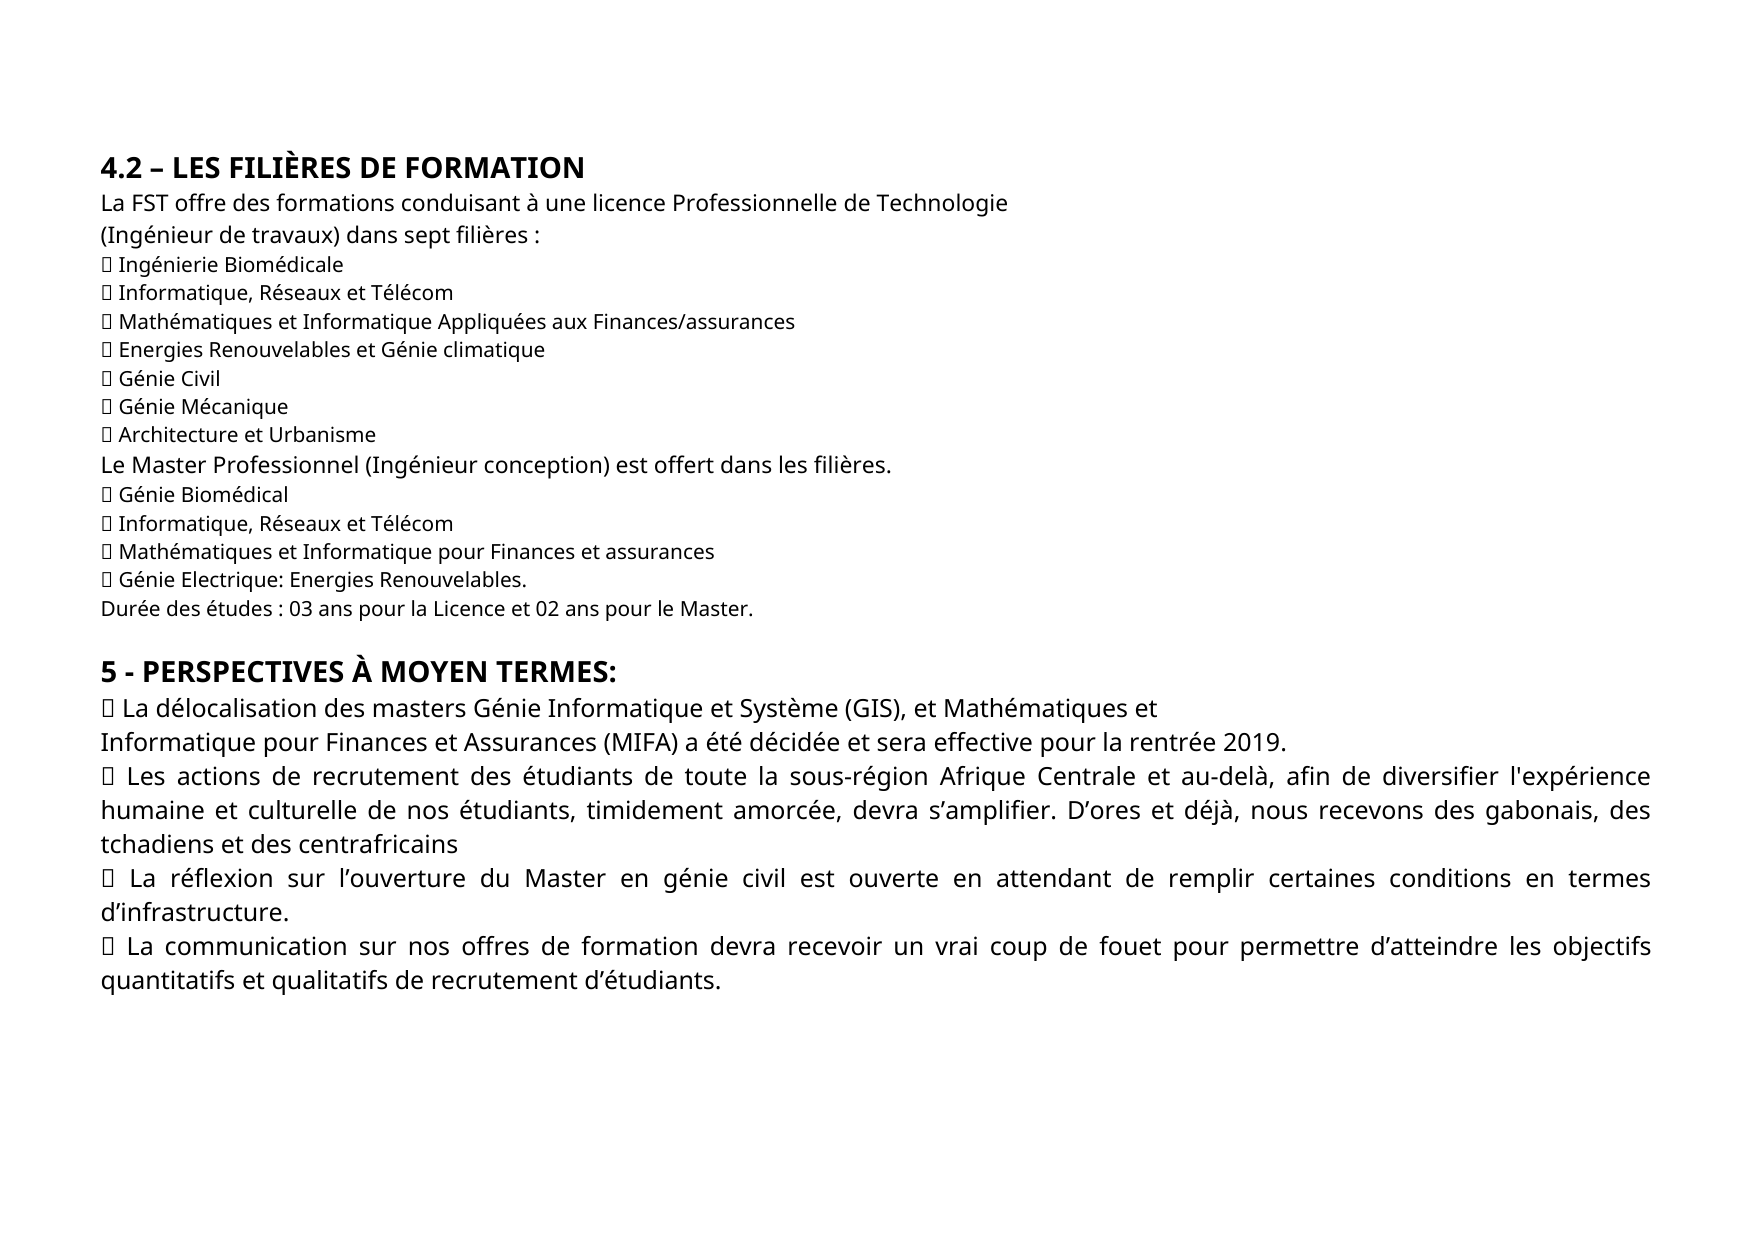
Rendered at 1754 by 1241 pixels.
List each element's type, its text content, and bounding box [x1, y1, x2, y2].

text  Génie Civil [100, 364, 1653, 392]
text (Ingénieur de travaux) dans sept filières : [100, 219, 1653, 250]
text  Mathématiques et Informatique Appliquées aux Finances/assurances [100, 307, 1653, 335]
text  Energies Renouvelables et Génie climatique [100, 335, 1653, 364]
text  Informatique, Réseaux et Télécom [100, 278, 1653, 307]
text  Architecture et Urbanisme [100, 421, 1653, 449]
text 5 - PERSPECTIVES À MOYEN TERMES: [100, 651, 1653, 691]
text La FST offre des formations conduisant à une licence Professionnelle de Technologie [100, 187, 1653, 219]
text  Génie Electrique: Energies Renouvelables. [100, 566, 1653, 594]
text  La communication sur nos offres de formation devra recevoir un vrai coup de fouet pour permettre d’atteindre les objectifs quantitatifs et qualitatifs de recrutement d’étudiants. [100, 929, 1653, 997]
text  La réflexion sur l’ouverture du Master en génie civil est ouverte en attendant de remplir certaines conditions en termes d’infrastructure. [100, 861, 1653, 929]
text Le Master Professionnel (Ingénieur conception) est offert dans les filières. [100, 449, 1653, 480]
text  Génie Biomédical [100, 480, 1653, 509]
text 4.2 – LES FILIÈRES DE FORMATION [100, 148, 1653, 187]
text  Génie Mécanique [100, 392, 1653, 421]
text  Les actions de recrutement des étudiants de toute la sous-région Afrique Centrale et au-delà, afin de diversifier l'expérience humaine et culturelle de nos étudiants, timidement amorcée, devra s’amplifier. D’ores et déjà, nous recevons des gabonais, des tchadiens et des centrafricains [100, 759, 1653, 861]
text Informatique pour Finances et Assurances (MIFA) a été décidée et sera effective pour la rentrée 2019. [100, 724, 1653, 759]
text Durée des études : 03 ans pour la Licence et 02 ans pour le Master. [100, 594, 1653, 622]
text  Informatique, Réseaux et Télécom [100, 509, 1653, 537]
text  Mathématiques et Informatique pour Finances et assurances [100, 537, 1653, 566]
text  Ingénierie Biomédicale [100, 250, 1653, 278]
text  La délocalisation des masters Génie Informatique et Système (GIS), et Mathématiques et [100, 691, 1653, 724]
